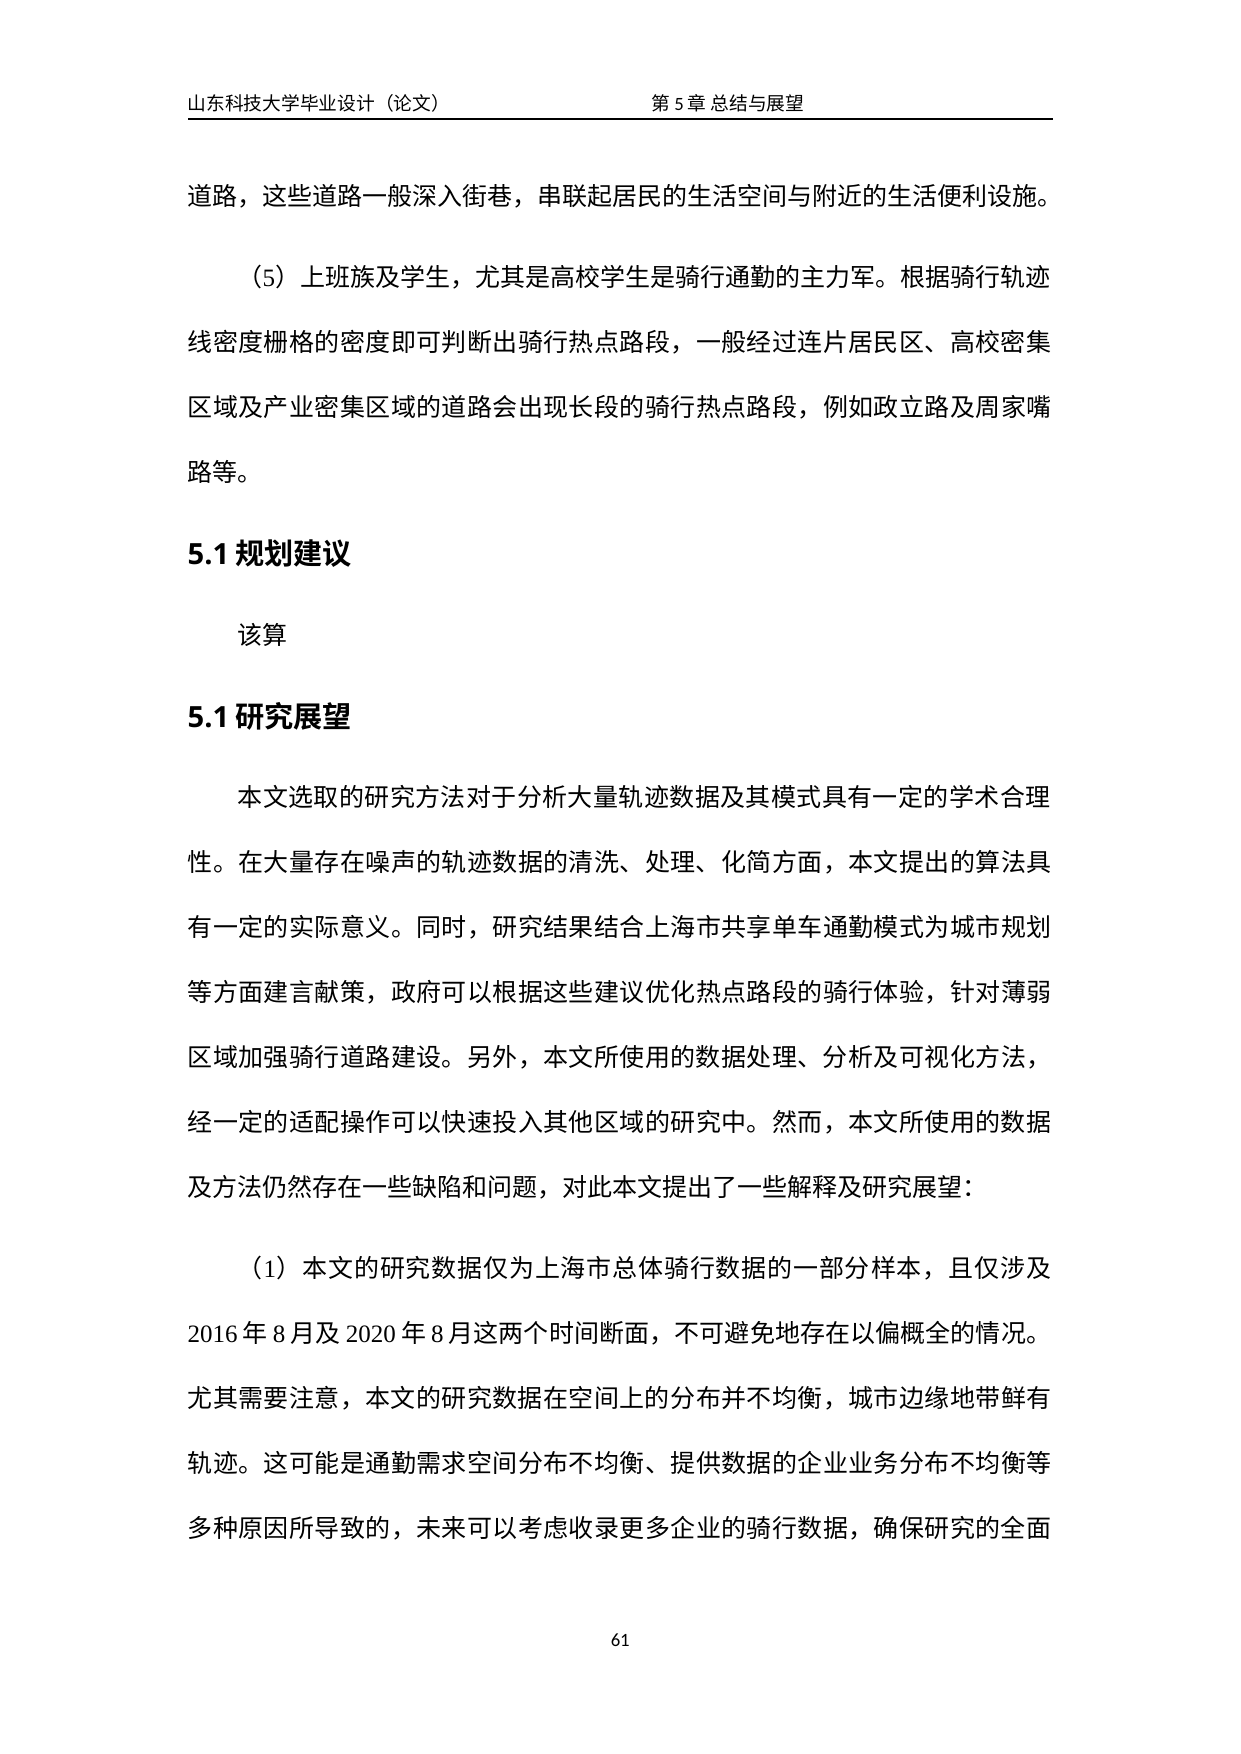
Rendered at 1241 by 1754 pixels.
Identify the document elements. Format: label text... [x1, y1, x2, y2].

list 5.1研究展望 [187, 682, 1053, 747]
list 5.1规划建议 [187, 519, 1053, 584]
text （5）上班族及学生，尤其是高校学生是骑行通勤的主力军。根据骑行轨迹线密度栅格的密度即可判断出骑行热点路段，一般经过连片居民区、高校密集区域及产业密集区域的道路会出现长段的骑行热点路段，例如政立路及周家嘴路等。 [187, 243, 1053, 503]
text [187, 1234, 1053, 1559]
text 本文选取的研究方法对于分析大量轨迹数据及其模式具有一定的学术合理性。在大量存在噪声的轨迹数据的清洗、处理、化简方面，本文提出的算法具有一定的实际意义。同时，研究结果结合上海市共享单车通勤模式为城市规划等方面建言献策，政府可以根据这些建议优化热点路段的骑行体验，针对薄弱区域加强骑行道路建设。另外，本文所使用的数据处理、分析及可视化方法，经一定的适配操作可以快速投入其他区域的研究中。然而，本文所使用的数据及方法仍然存在一些缺陷和问题，对此本文提出了一些解释及研究展望： [187, 763, 1053, 1218]
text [187, 162, 1053, 227]
text 该算 [187, 601, 1053, 666]
